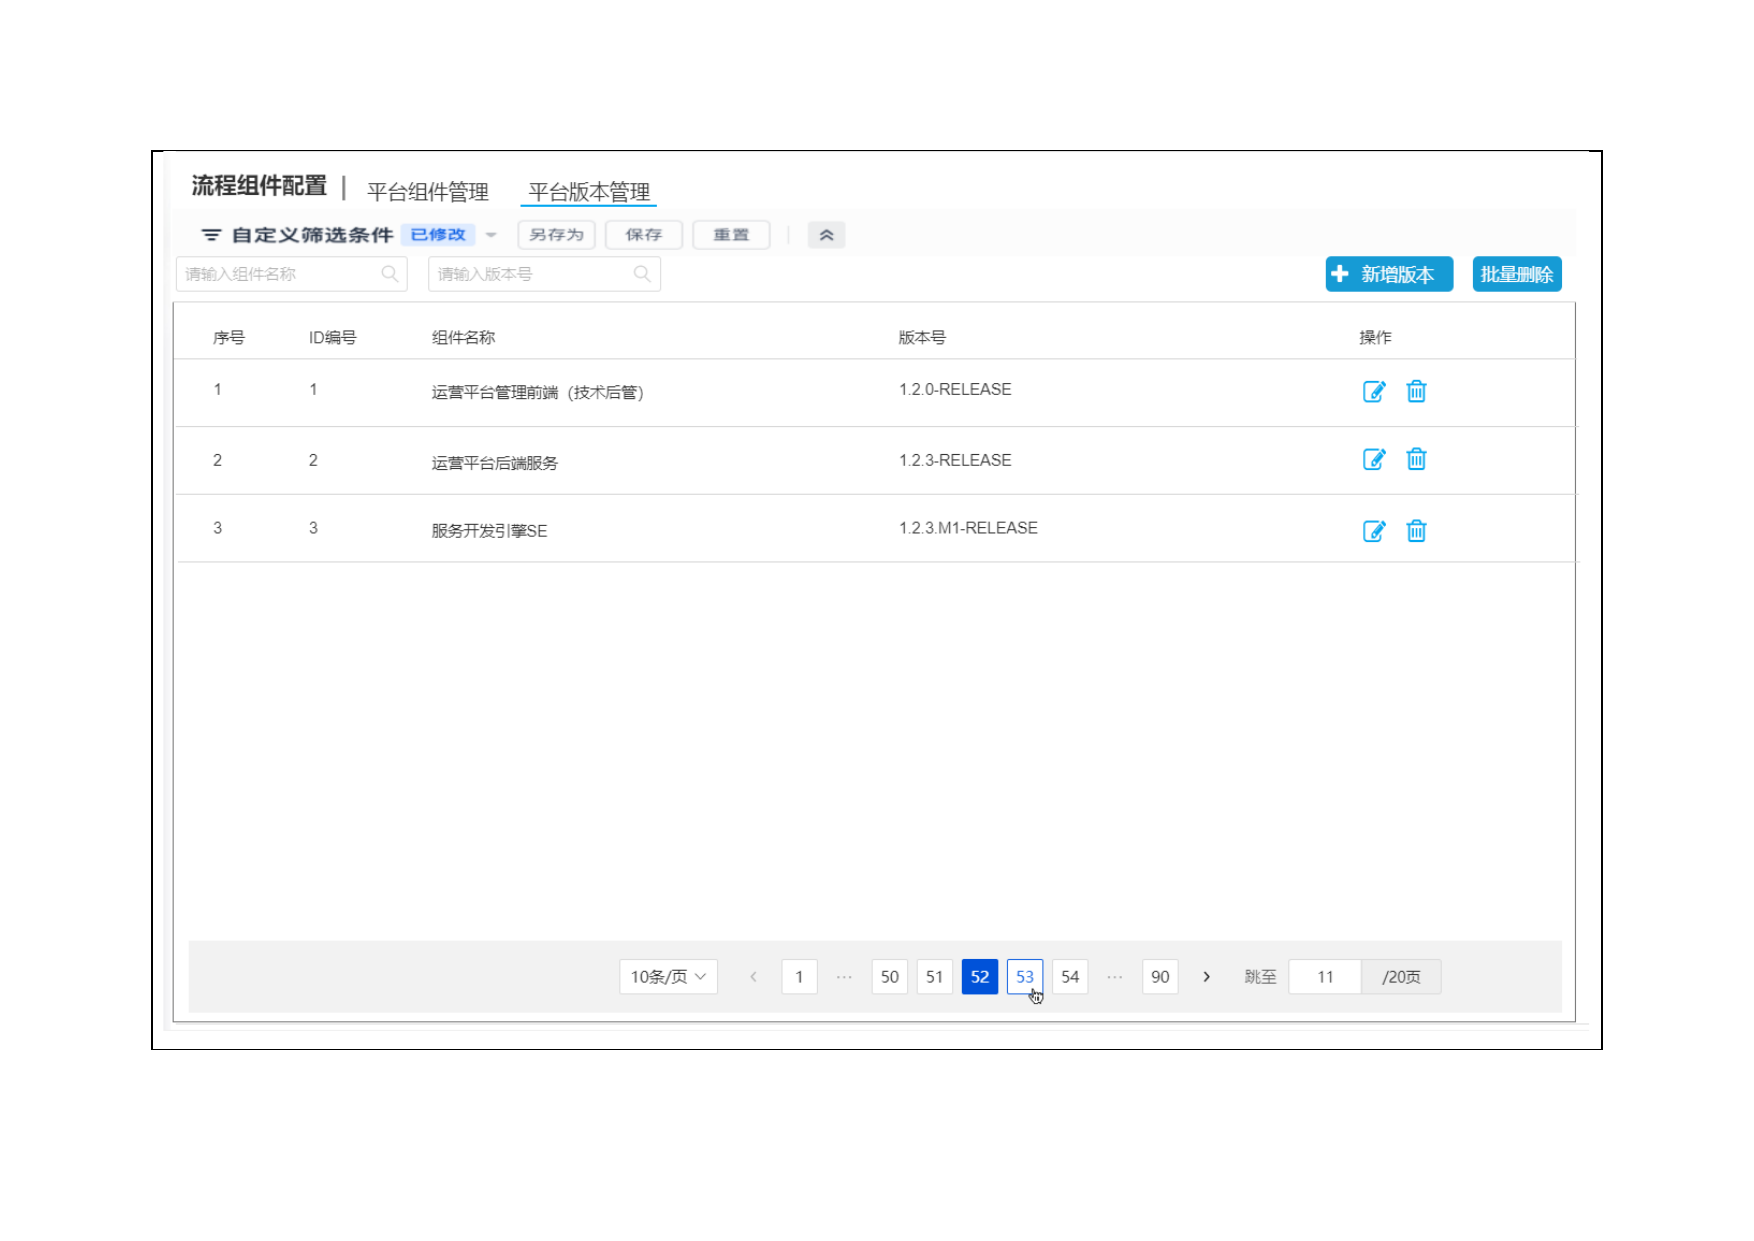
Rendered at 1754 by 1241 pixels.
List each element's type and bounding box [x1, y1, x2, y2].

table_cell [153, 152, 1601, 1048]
picture [163, 151, 1590, 1031]
